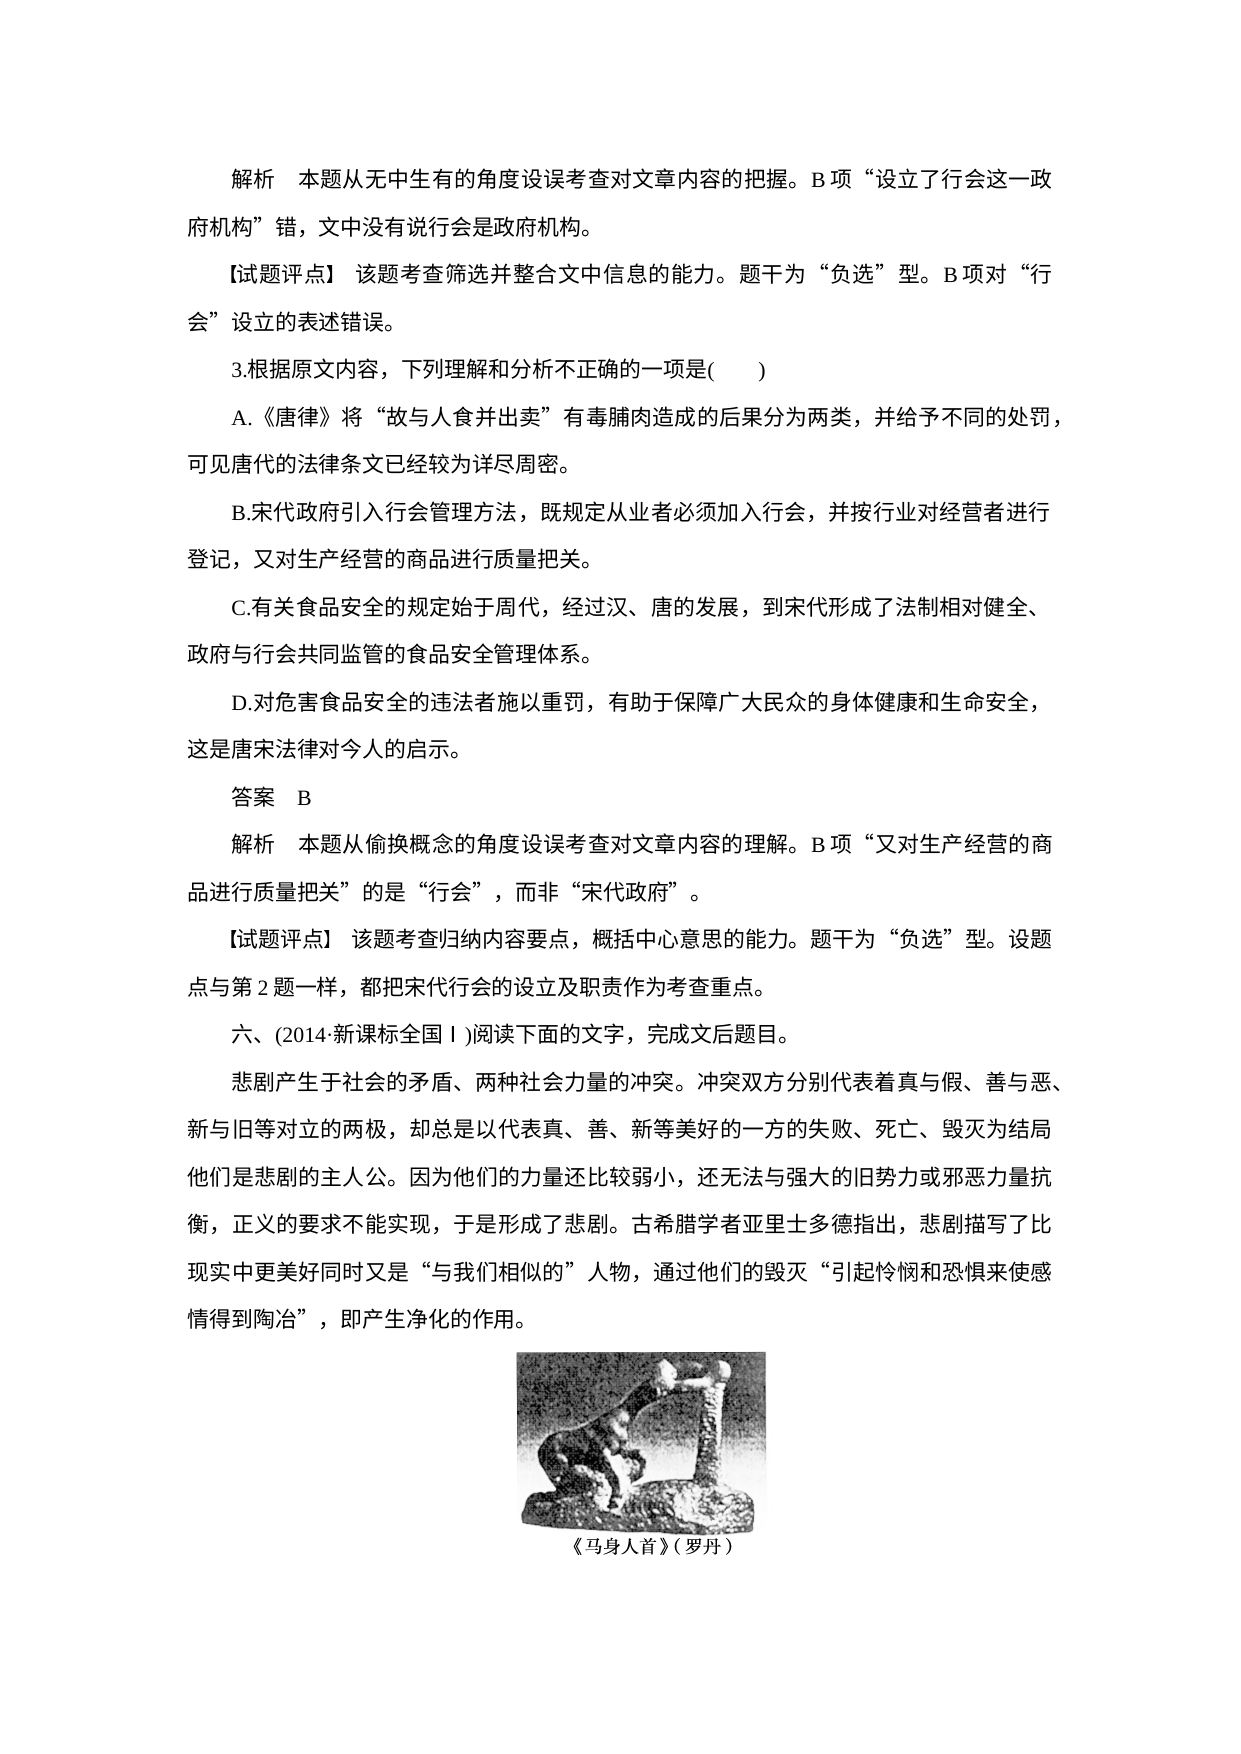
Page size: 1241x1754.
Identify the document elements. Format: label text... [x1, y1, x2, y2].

picture [327, 265, 333, 283]
text D.对危害食品安全的违法者施以重罚，有助于保障广大民众的身体健康和生命安全，这是唐宋法律对今人的启示。 [187, 684, 1053, 764]
text 悲剧产生于社会的矛盾、两种社会力量的冲突。冲突双方分别代表着真与假、善与恶、新与旧等对立的两极，却总是以代表真、善、新等美好的一方的失败、死亡、毁灭为结局，他们是悲剧的主人公。因为他们的力量还比较弱小，还无法与强大的旧势力或邪恶力量抗衡，正义的要求不能实现，于是形成了悲剧。古希腊学者亚里士多德指出，悲剧描写了比现实中更美好同时又是“与我们相似的”人物，通过他们的毁灭“引起怜悯和恐惧来使感情得到陶冶”，即产生净化的作用。 [187, 1064, 1053, 1334]
text 解析 本题从无中生有的角度设误考查对文章内容的把握。B项“设立了行会这一政府机构”错，文中没有说行会是政府机构。 [187, 162, 1053, 241]
text 试题评点 该题考查筛选并整合文中信息的能力。题干为“负选”型。B项对“行会”设立的表述错误。 [187, 257, 1053, 336]
text 试题评点 该题考查归纳内容要点，概括中心意思的能力。题干为“负选”型。设题点与第2题一样，都把宋代行会的设立及职责作为考查重点。 [187, 922, 1053, 1001]
text 解析 本题从偷换概念的角度设误考查对文章内容的理解。B项“又对生产经营的商品进行质量把关”的是“行会”，而非“宋代政府”。 [187, 827, 1053, 906]
picture [324, 930, 330, 948]
text 3.根据原文内容，下列理解和分析不正确的一项是( ) [187, 352, 1053, 384]
text A.《唐律》将“故与人食并出卖”有毒脯肉造成的后果分为两类，并给予不同的处罚，可见唐代的法律条文已经较为详尽周密。 [187, 399, 1053, 479]
picture [231, 265, 237, 283]
text 六、(2014·新课标全国Ⅰ)阅读下面的文字，完成文后题目。 [187, 1017, 1053, 1049]
text C.有关食品安全的规定始于周代，经过汉、唐的发展，到宋代形成了法制相对健全、政府与行会共同监管的食品安全管理体系。 [187, 589, 1053, 669]
picture [231, 930, 237, 948]
text 答案 B [187, 779, 1053, 811]
text B.宋代政府引入行会管理方法，既规定从业者必须加入行会，并按行业对经营者进行登记，又对生产经营的商品进行质量把关。 [187, 494, 1053, 574]
picture [511, 1349, 773, 1563]
